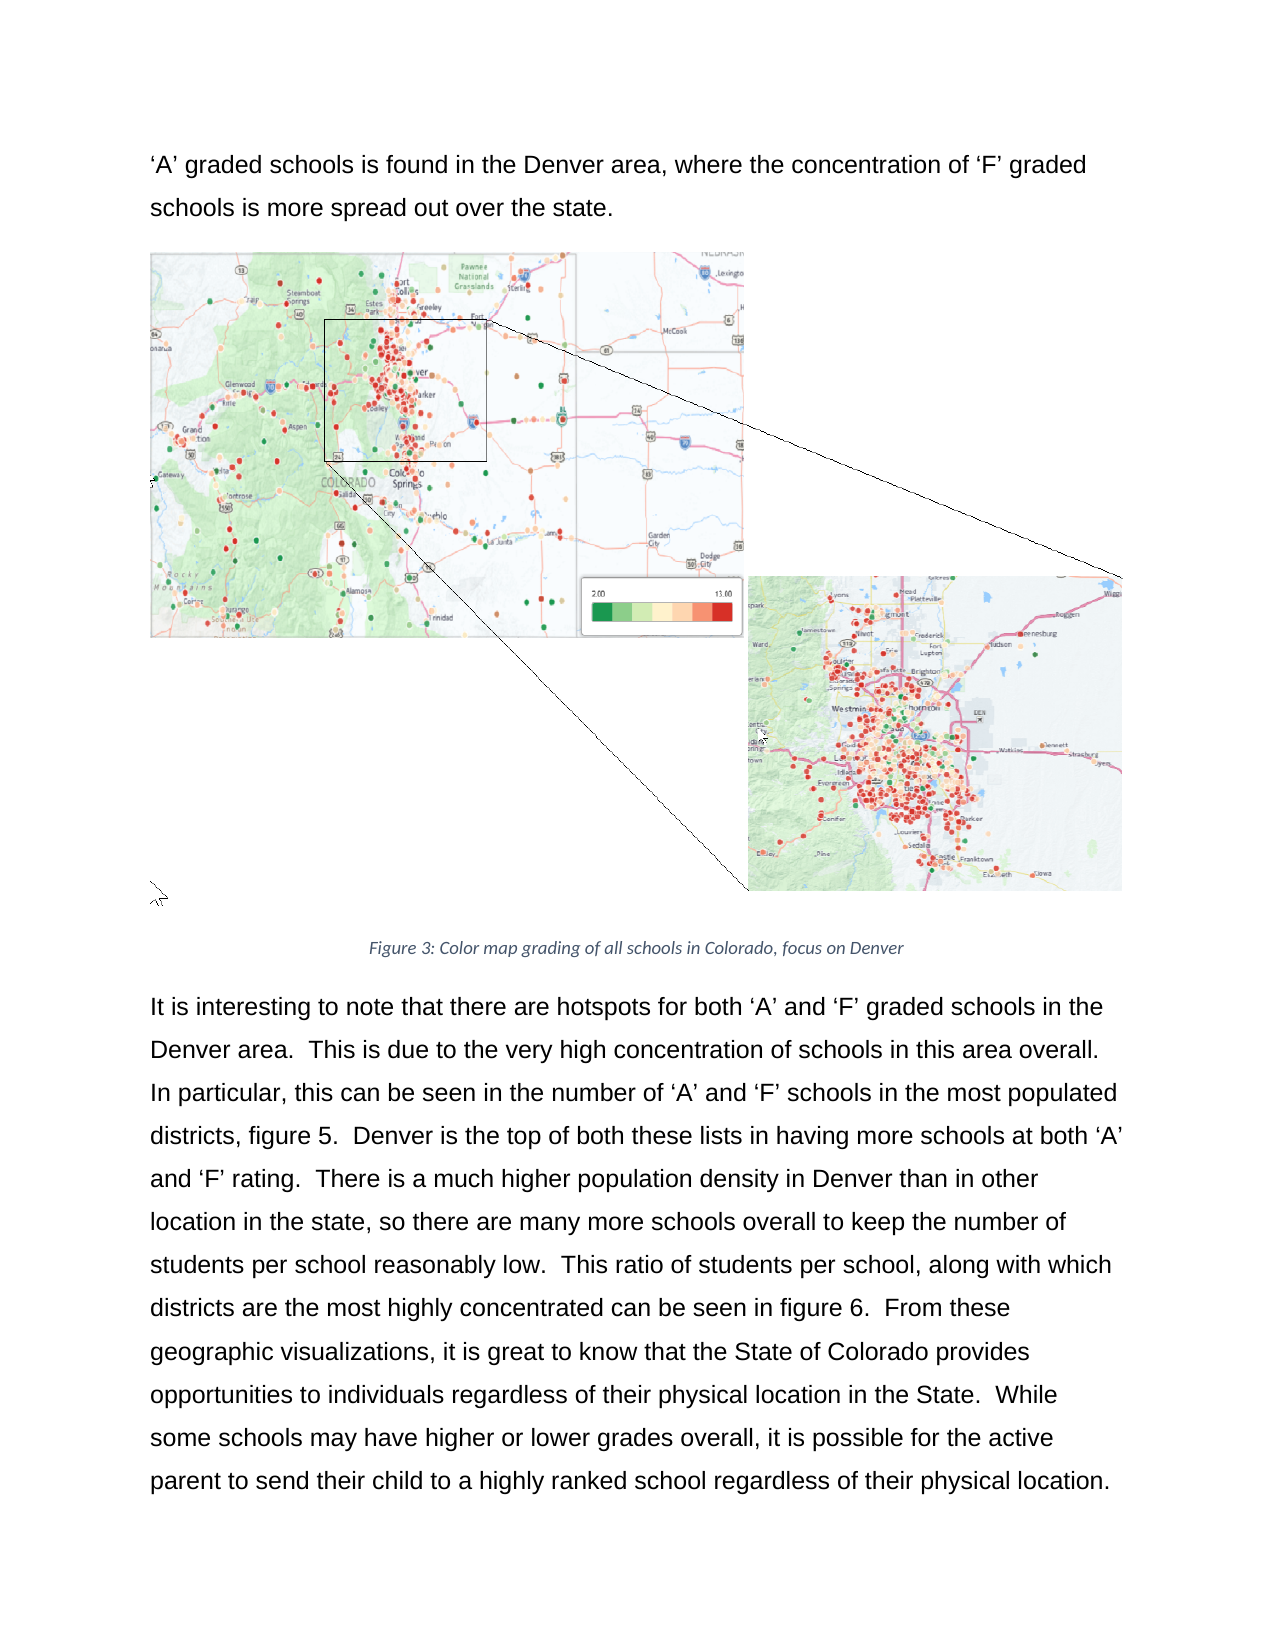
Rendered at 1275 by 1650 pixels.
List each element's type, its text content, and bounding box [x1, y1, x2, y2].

text Figure : Color map grading of all schools in Colorado, focus on Denver [150, 936, 1125, 959]
picture [150, 252, 1125, 906]
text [150, 150, 1125, 222]
text It is interesting to note that there are hotspots for both ‘A’ and ‘F’ graded schools in the Denver area. This is due to the very high concentration of schools in this area overall. In particular, this can be seen in the number of ‘A’ and ‘F’ schools in the most populated districts, figure 5. Denver is the top of both these lists in having more schools at both ‘A’ and ‘F’ rating. There is a much higher population density in Denver than in other location in the state, so there are many more schools overall to keep the number of students per school reasonably low. This ratio of students per school, along with which districts are the most highly concentrated can be seen in figure 6. From these geographic visualizations, it is great to know that the State of Colorado provides opportunities to individuals regardless of their physical location in the State. While some schools may have higher or lower grades overall, it is possible for the active parent to send their child to a highly ranked school regardless of their physical location. [150, 992, 1125, 1495]
